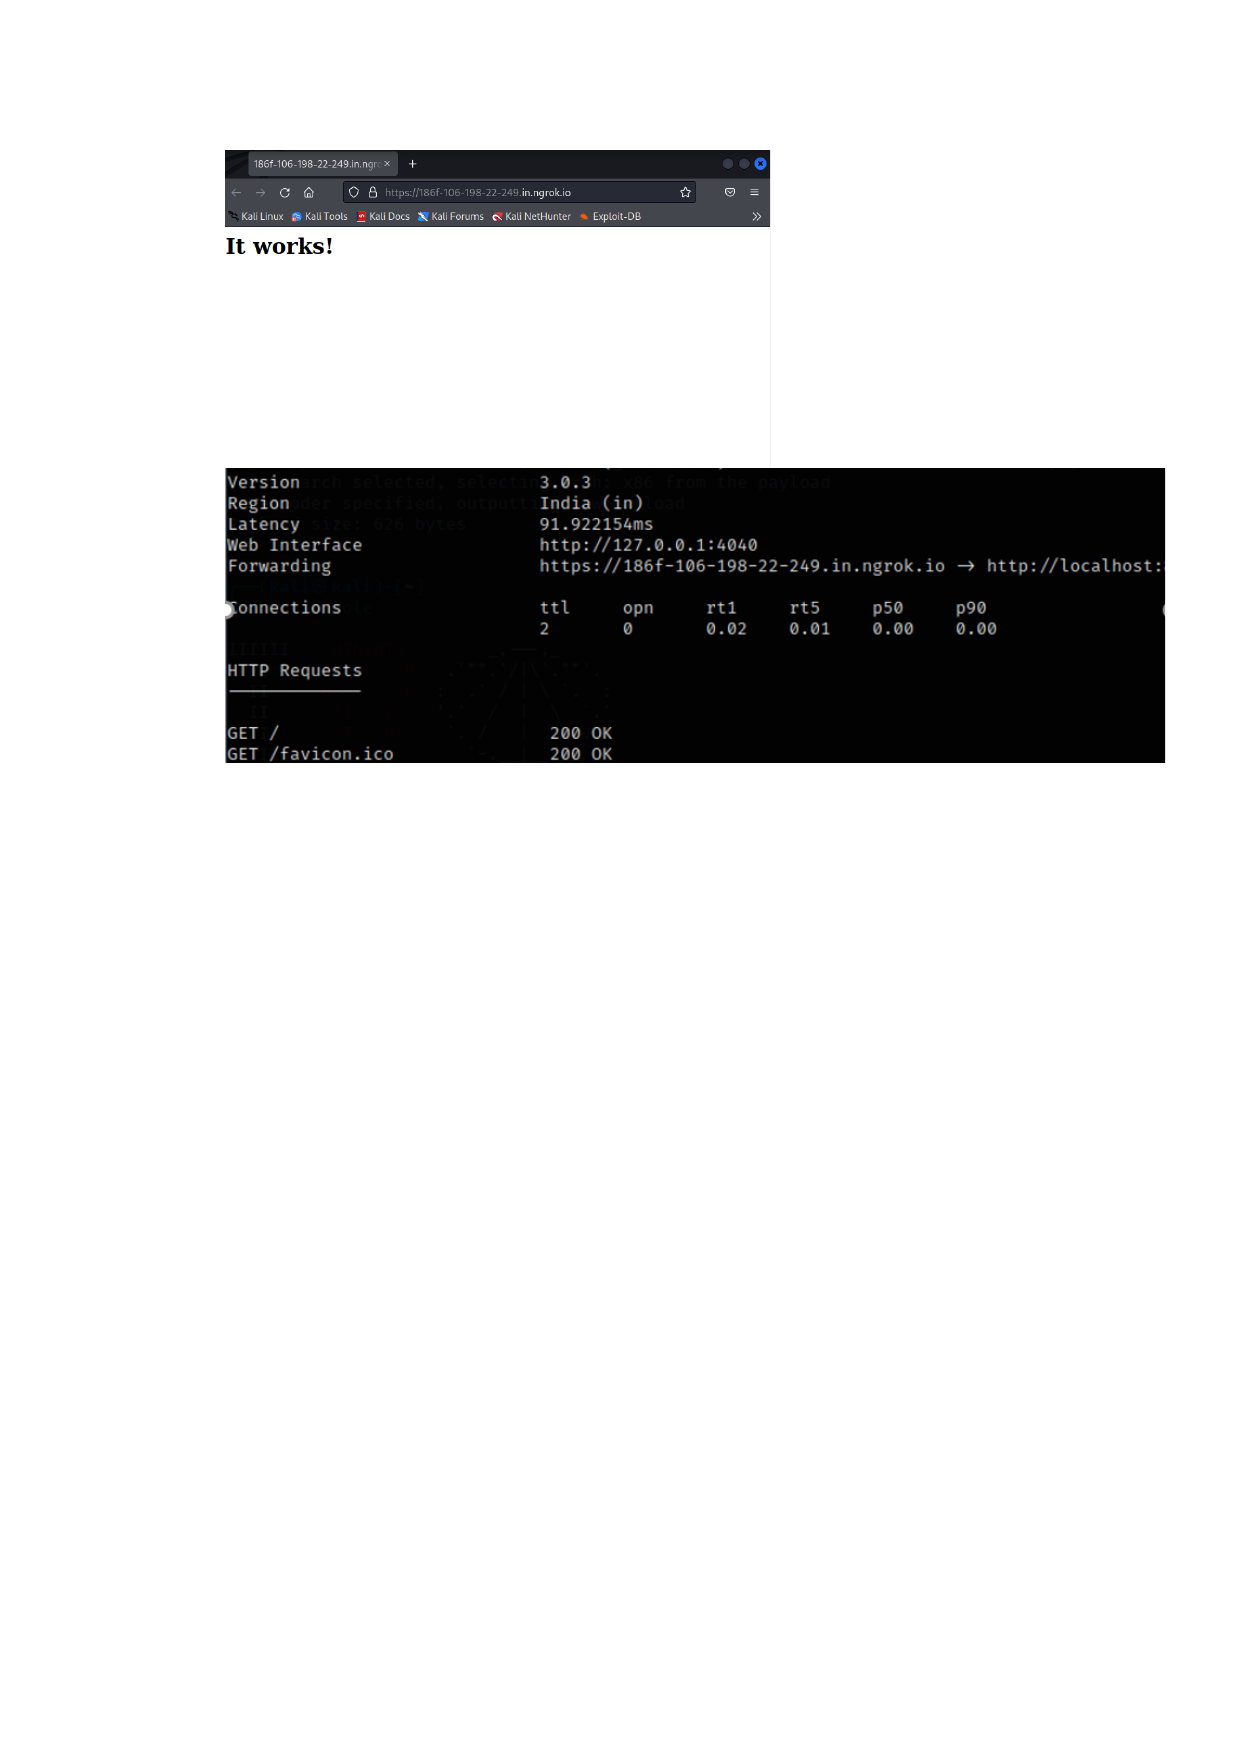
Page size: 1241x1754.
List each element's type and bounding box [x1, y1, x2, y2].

picture [225, 468, 1166, 763]
picture [225, 150, 771, 467]
